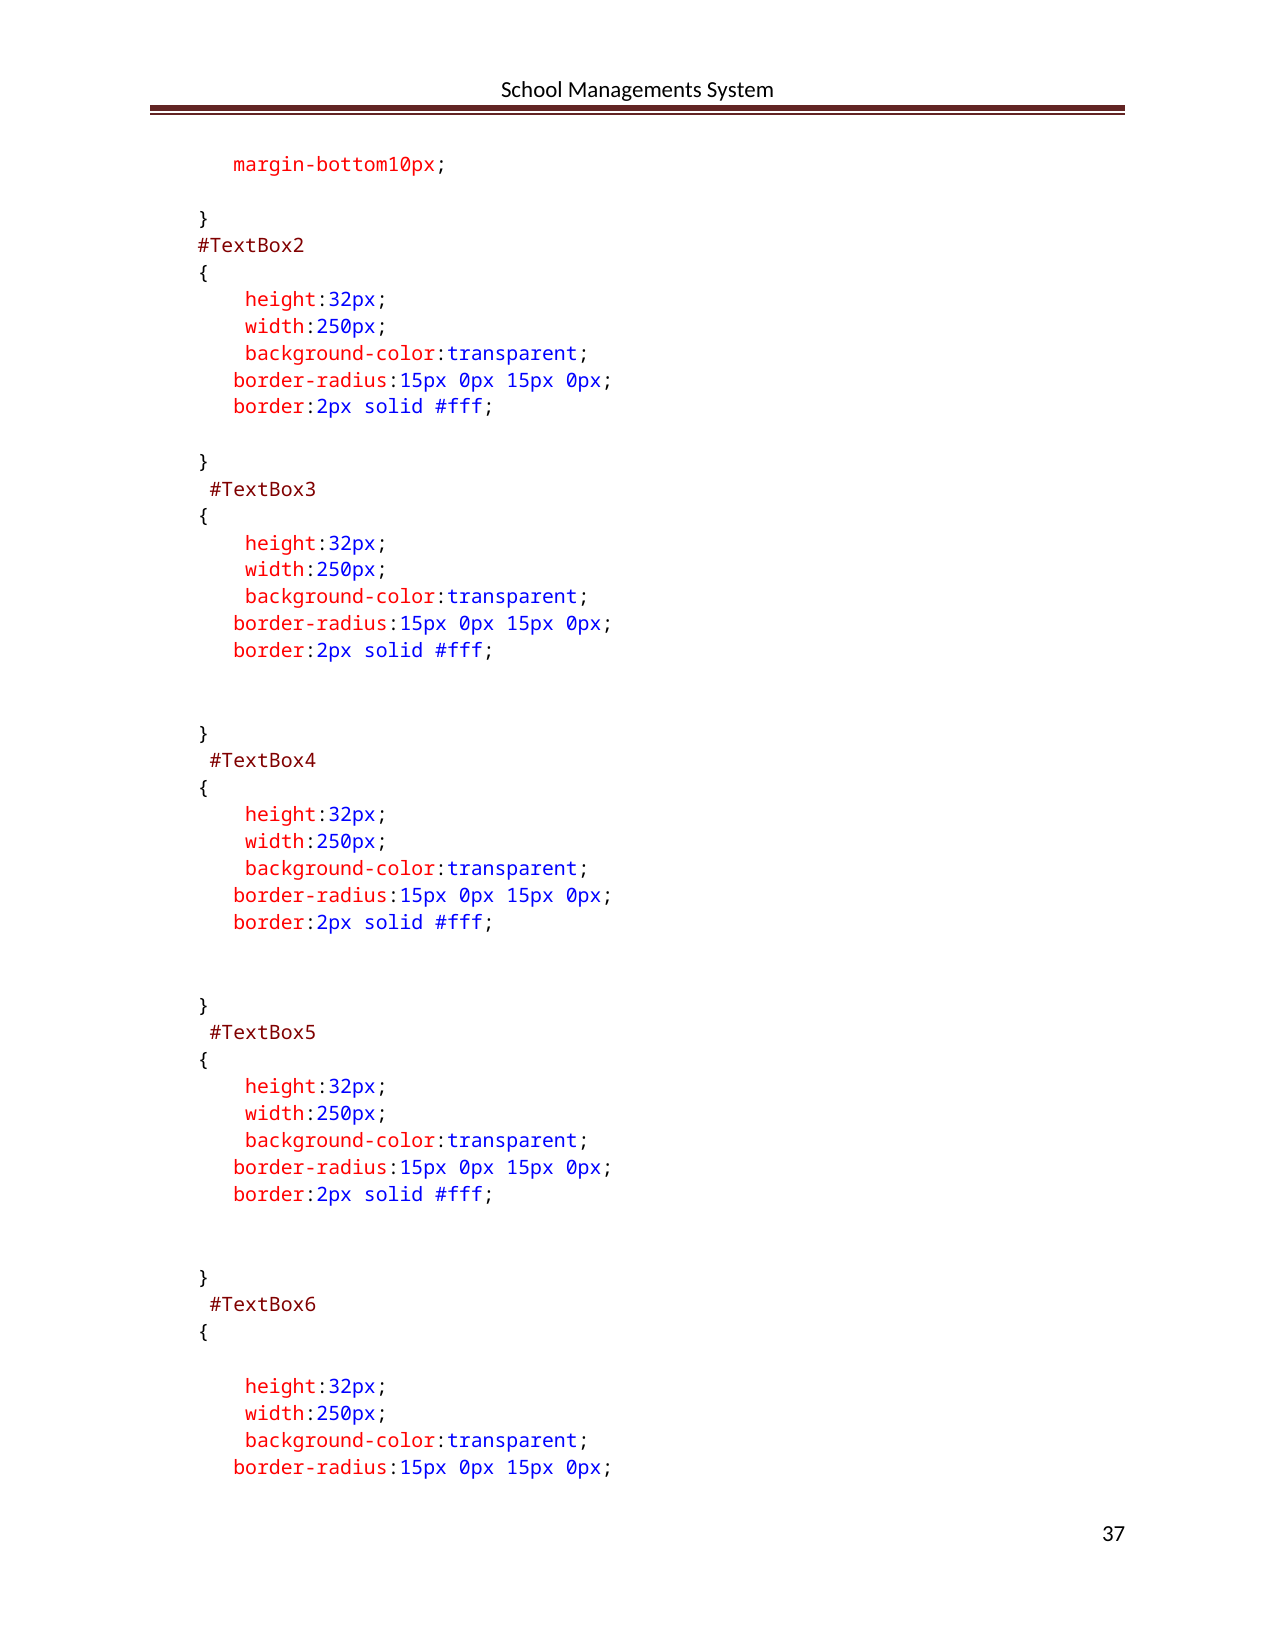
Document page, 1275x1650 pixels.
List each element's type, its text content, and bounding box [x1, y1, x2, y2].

text border:2px solid #fff; [150, 637, 1125, 664]
text height:32px; [150, 801, 1125, 828]
text } [150, 992, 1125, 1018]
text width:250px; [150, 1099, 1125, 1126]
text #TextBox3 [150, 475, 1125, 502]
text background-color:transparent; [150, 854, 1125, 882]
text background-color:transparent; [150, 1126, 1125, 1153]
text height:32px; [150, 285, 1125, 312]
text border:2px solid #fff; [150, 393, 1125, 420]
text border-radius:15px 0px 15px 0px; [150, 1153, 1125, 1180]
text #TextBox2 [150, 231, 1125, 258]
text } [150, 204, 1125, 231]
text margin-bottom10px; [150, 150, 1125, 177]
text border:2px solid #fff; [150, 908, 1125, 936]
text height:32px; [150, 1072, 1125, 1099]
text background-color:transparent; [150, 583, 1125, 610]
text width:250px; [150, 1399, 1125, 1426]
text width:250px; [150, 556, 1125, 583]
text { [150, 258, 1125, 285]
text { [150, 502, 1125, 529]
text #TextBox5 [150, 1018, 1125, 1046]
text border-radius:15px 0px 15px 0px; [150, 366, 1125, 393]
text height:32px; [150, 1372, 1125, 1399]
text { [150, 774, 1125, 801]
text { [150, 1317, 1125, 1344]
text } [150, 448, 1125, 475]
text border:2px solid #fff; [150, 1180, 1125, 1207]
text height:32px; [150, 529, 1125, 556]
text } [150, 720, 1125, 747]
text width:250px; [150, 312, 1125, 339]
text width:250px; [150, 828, 1125, 854]
text { [150, 1046, 1125, 1072]
text #TextBox6 [150, 1290, 1125, 1317]
text } [150, 1263, 1125, 1290]
text border-radius:15px 0px 15px 0px; [150, 610, 1125, 637]
text border-radius:15px 0px 15px 0px; [150, 882, 1125, 908]
text #TextBox4 [150, 747, 1125, 774]
text border-radius:15px 0px 15px 0px; [150, 1453, 1125, 1480]
text background-color:transparent; [150, 1426, 1125, 1453]
text background-color:transparent; [150, 339, 1125, 366]
